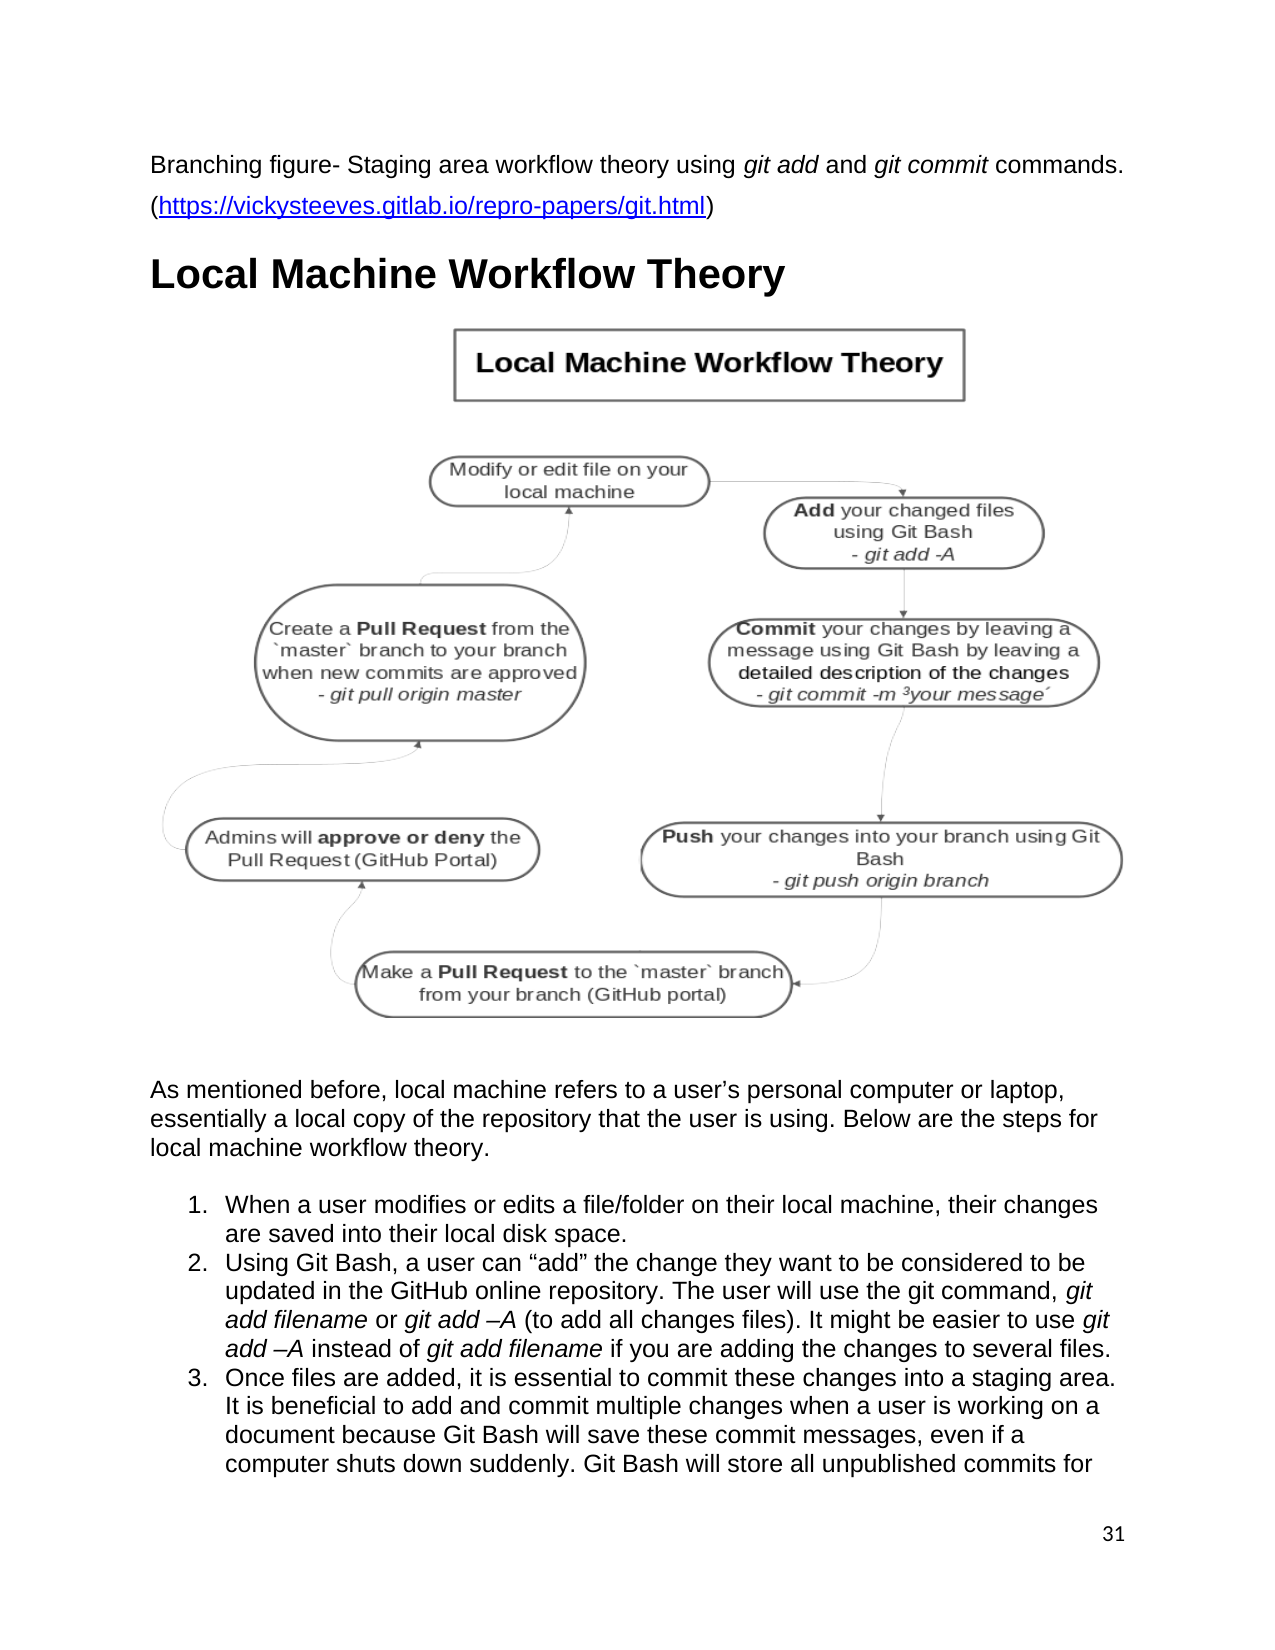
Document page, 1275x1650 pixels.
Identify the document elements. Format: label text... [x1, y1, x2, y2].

text Branching figure- Staging area workflow theory using git add and git commit commands. [150, 150, 1125, 179]
subtitle Local Machine Workflow Theory [150, 249, 1125, 297]
list When a user modifies or edits a file/folder on their local machine, their changes are saved into their local disk space. [187, 1190, 1125, 1247]
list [187, 1362, 1125, 1477]
text (https://vickysteeves.gitlab.io/repro-papers/git.html) [150, 191, 1125, 220]
text As mentioned before, local machine refers to a user’s personal computer or laptop, essentially a local copy of the repository that the user is using. Below are the steps for local machine workflow theory. [150, 1075, 1125, 1161]
list Using Git Bash, a user can “add” the change they want to be considered to be updated in the GitHub online repository. The user will use the git command, git add filename or git add –A (to add all changes files). It might be easier to use git add –A instead of git add filename if you are adding the changes to several files. [187, 1247, 1125, 1362]
